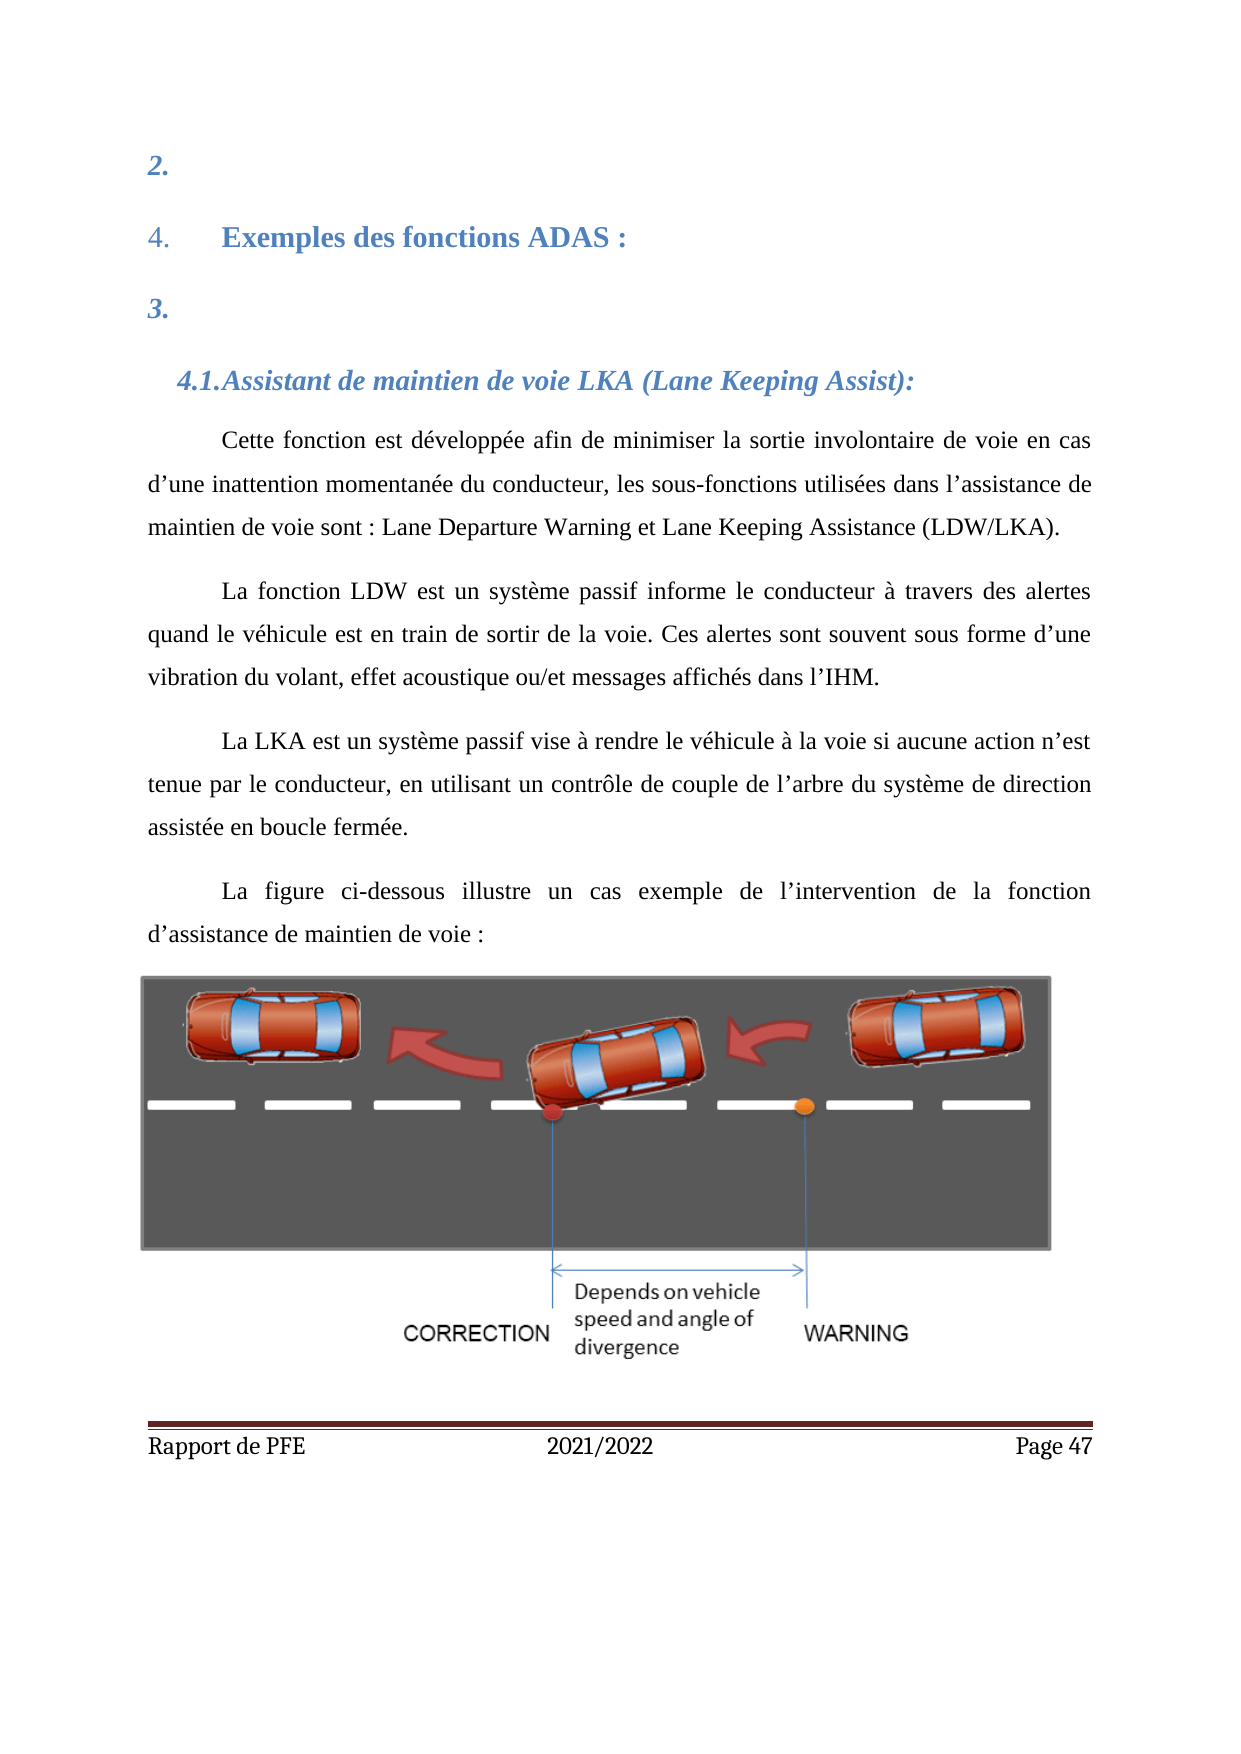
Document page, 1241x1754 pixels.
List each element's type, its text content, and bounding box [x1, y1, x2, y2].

picture [123, 963, 1063, 1376]
text La figure ci-dessous illustre un cas exemple de l’intervention de la fonction d’assistance de maintien de voie : [148, 876, 1093, 948]
text Cette fonction est développée afin de minimiser la sortie involontaire de voie en cas d’une inattention momentanée du conducteur, les sous-fonctions utilisées dans l’assistance de maintien de voie sont : Lane Departure Warning et Lane Keeping Assistance (LDW/LKA). [148, 426, 1093, 541]
subtitle Assistant de maintien de voie LKA (Lane Keeping Assist): [177, 363, 1093, 396]
text La LKA est un système passif vise à rendre le véhicule à la voie si aucune action n’est tenue par le conducteur, en utilisant un contrôle de couple de l’arbre du système de direction assistée en boucle fermée. [148, 726, 1093, 841]
subtitle Exemples des fonctions ADAS : [148, 219, 1093, 253]
text La fonction LDW est un système passif informe le conducteur à travers des alertes quand le véhicule est en train de sortir de la voie. Ces alertes sont souvent sous forme d’une vibration du volant, effet acoustique ou/et messages affichés dans l’IHM. [148, 576, 1093, 691]
